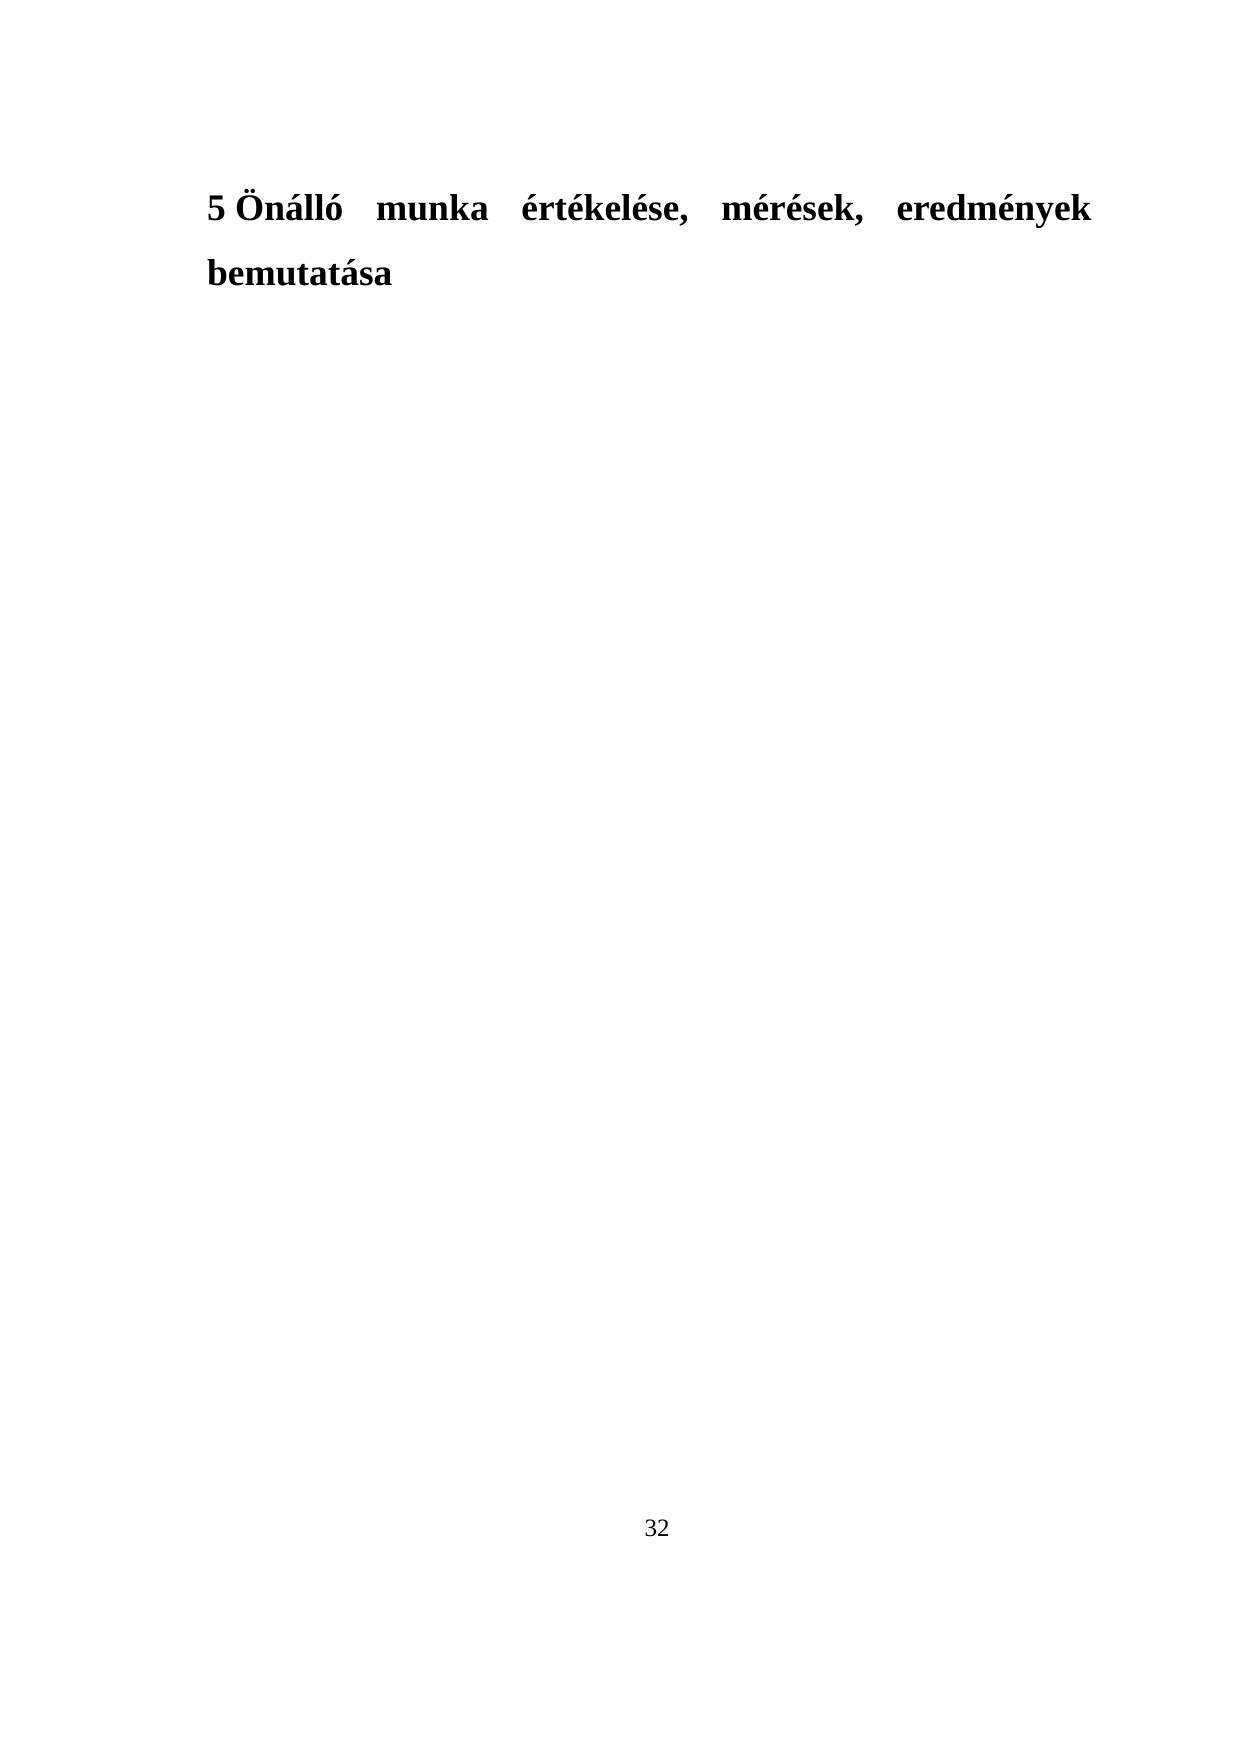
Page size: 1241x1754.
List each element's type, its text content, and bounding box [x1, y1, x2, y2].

subtitle Önálló munka értékelése, mérések, eredmények bemutatása [207, 185, 1092, 293]
